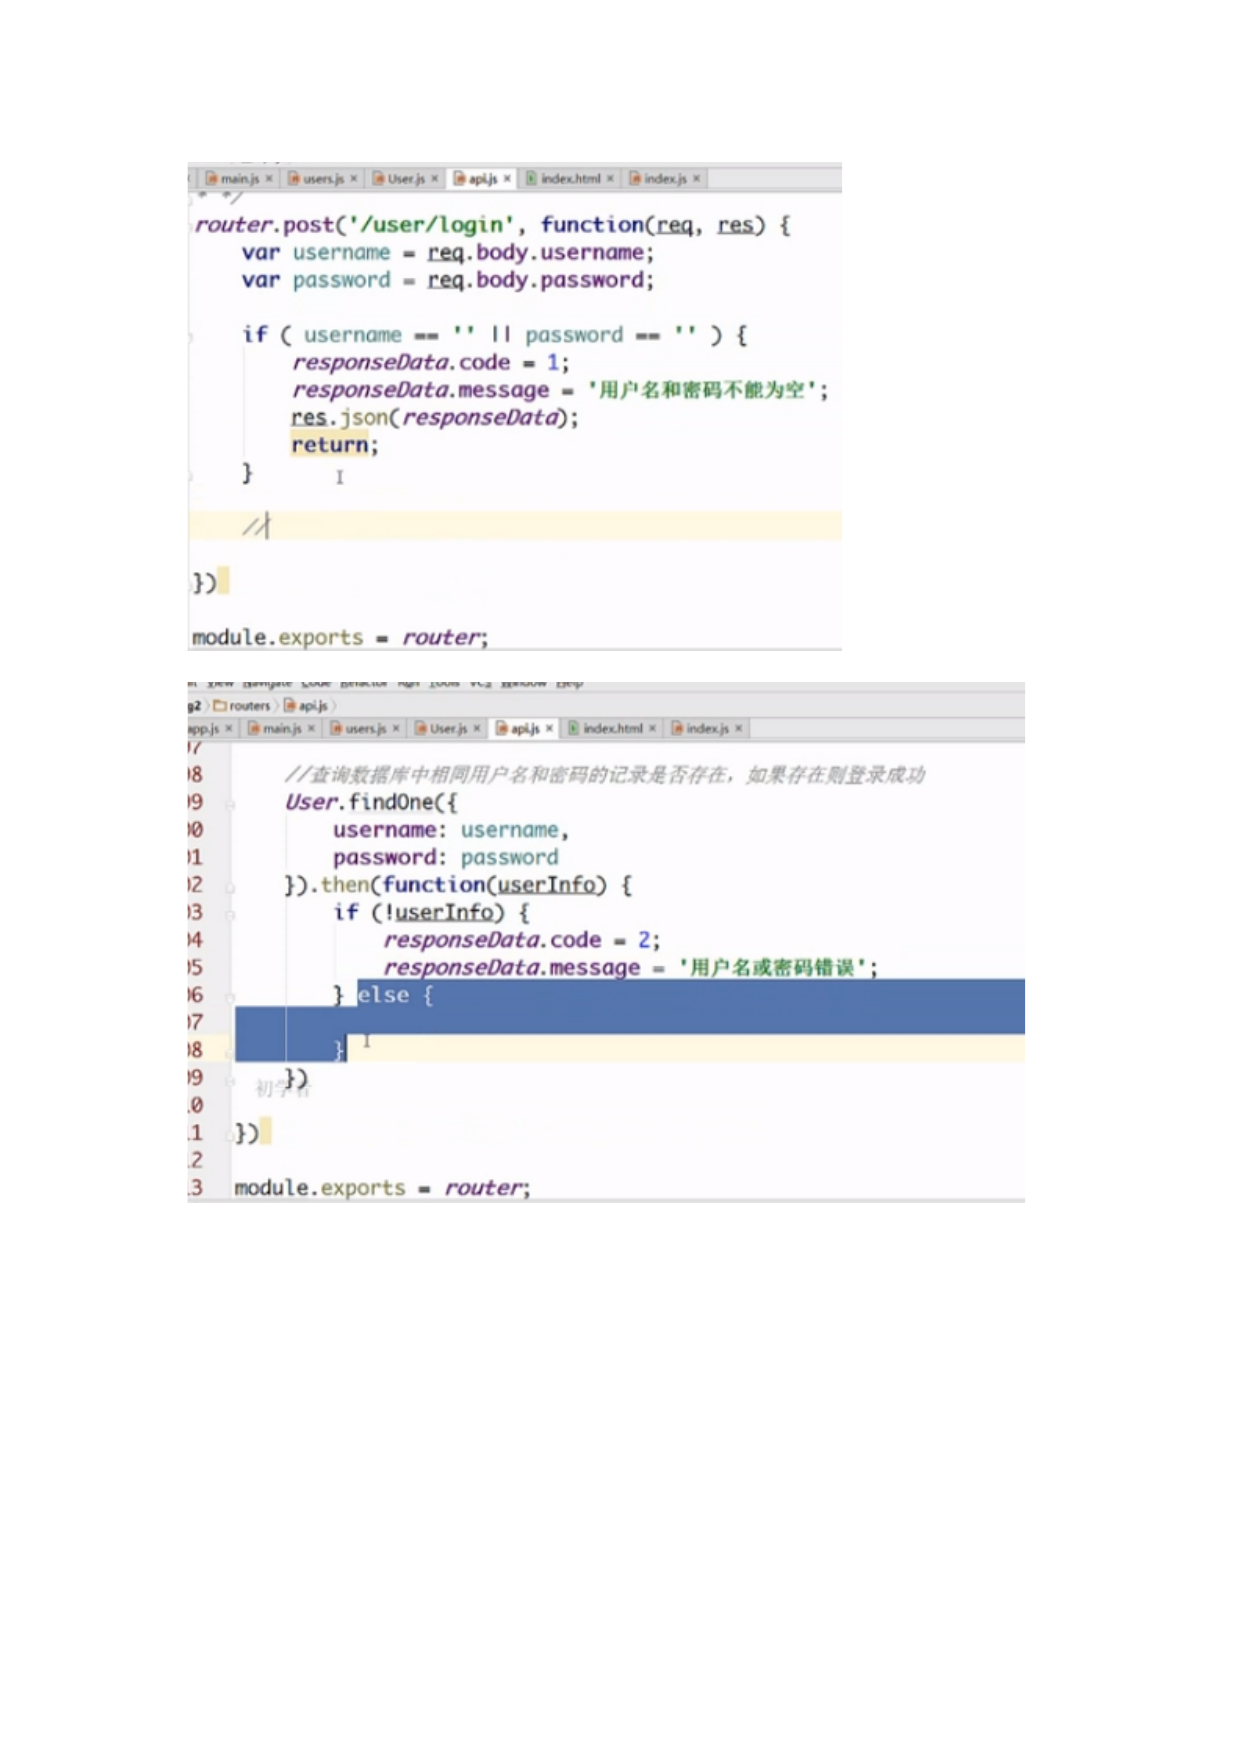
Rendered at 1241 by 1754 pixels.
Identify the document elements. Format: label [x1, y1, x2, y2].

picture [187, 162, 843, 651]
picture [187, 682, 1025, 1203]
